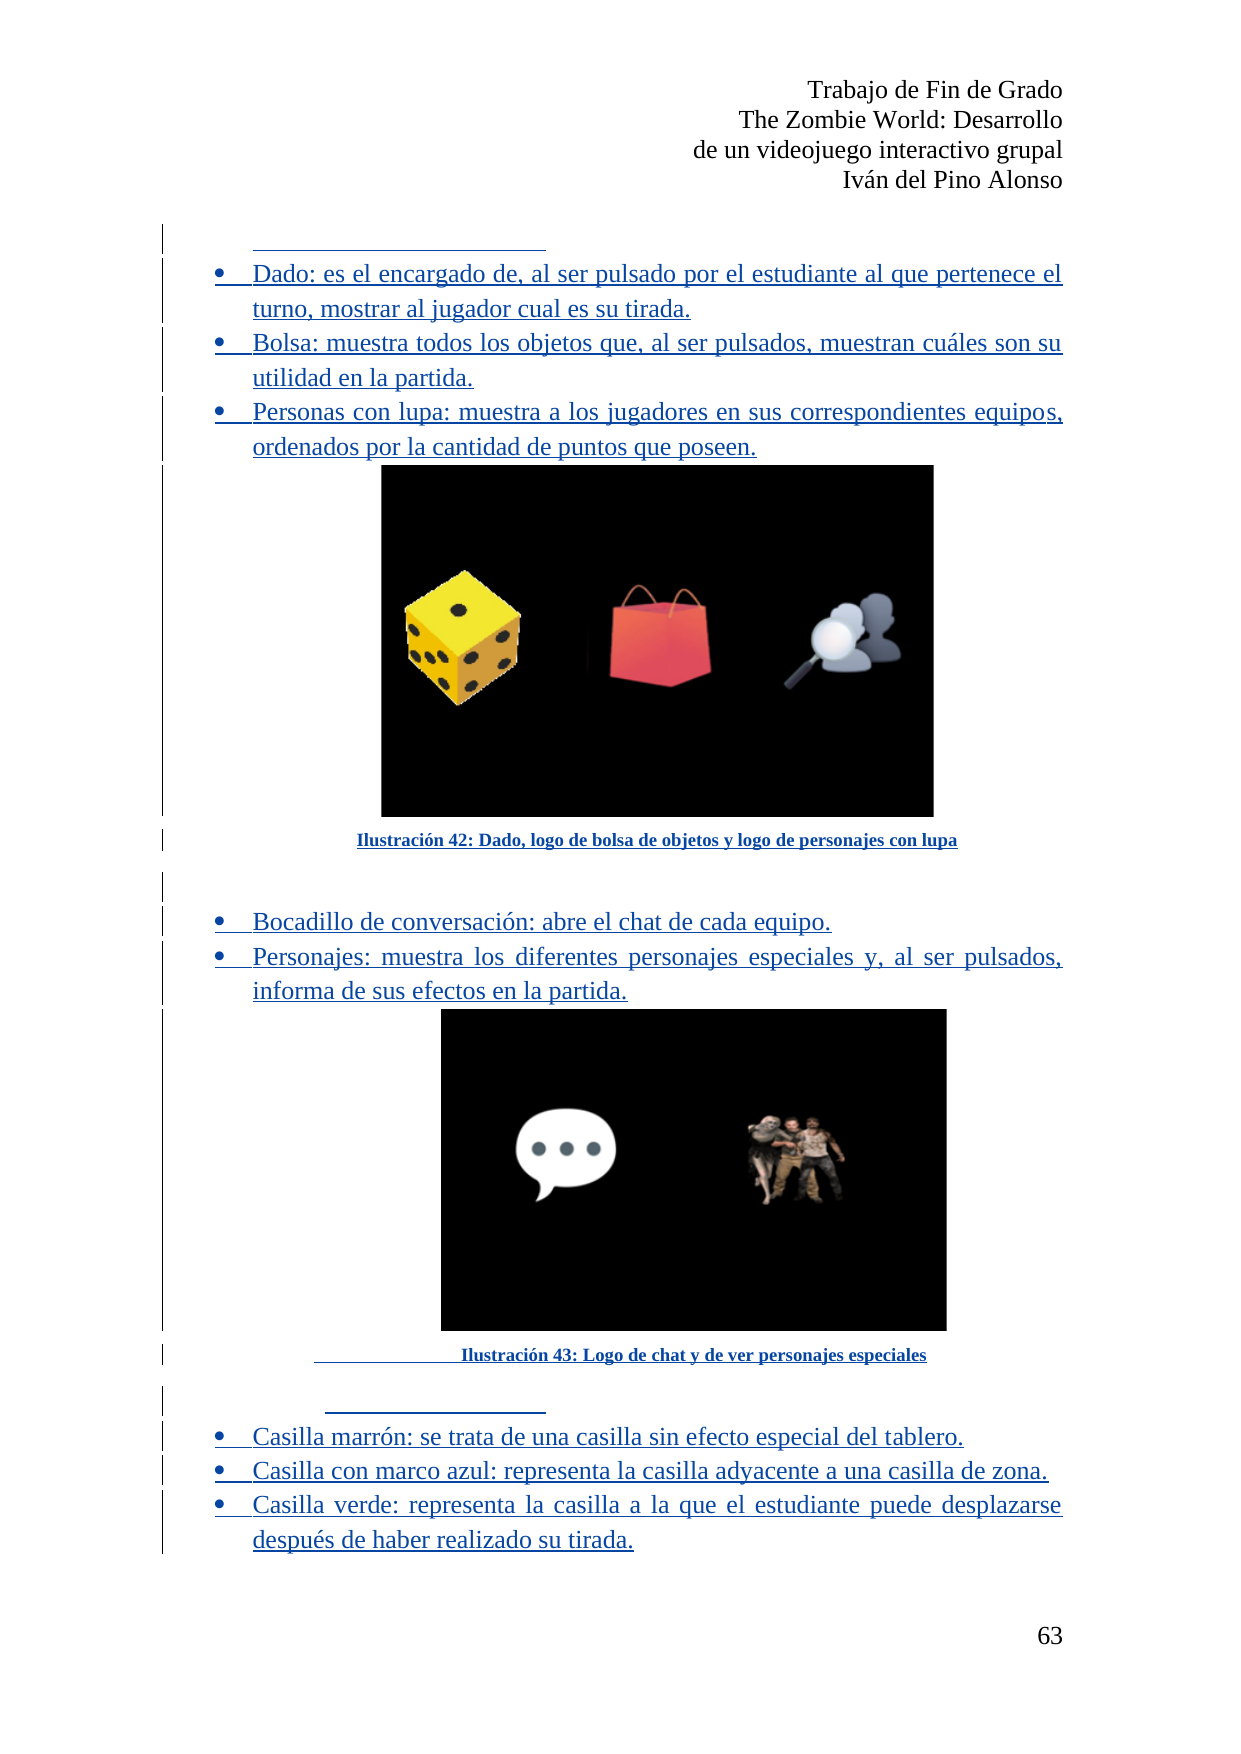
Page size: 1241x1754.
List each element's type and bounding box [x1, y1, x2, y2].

picture [381, 465, 934, 817]
picture [441, 1009, 947, 1331]
